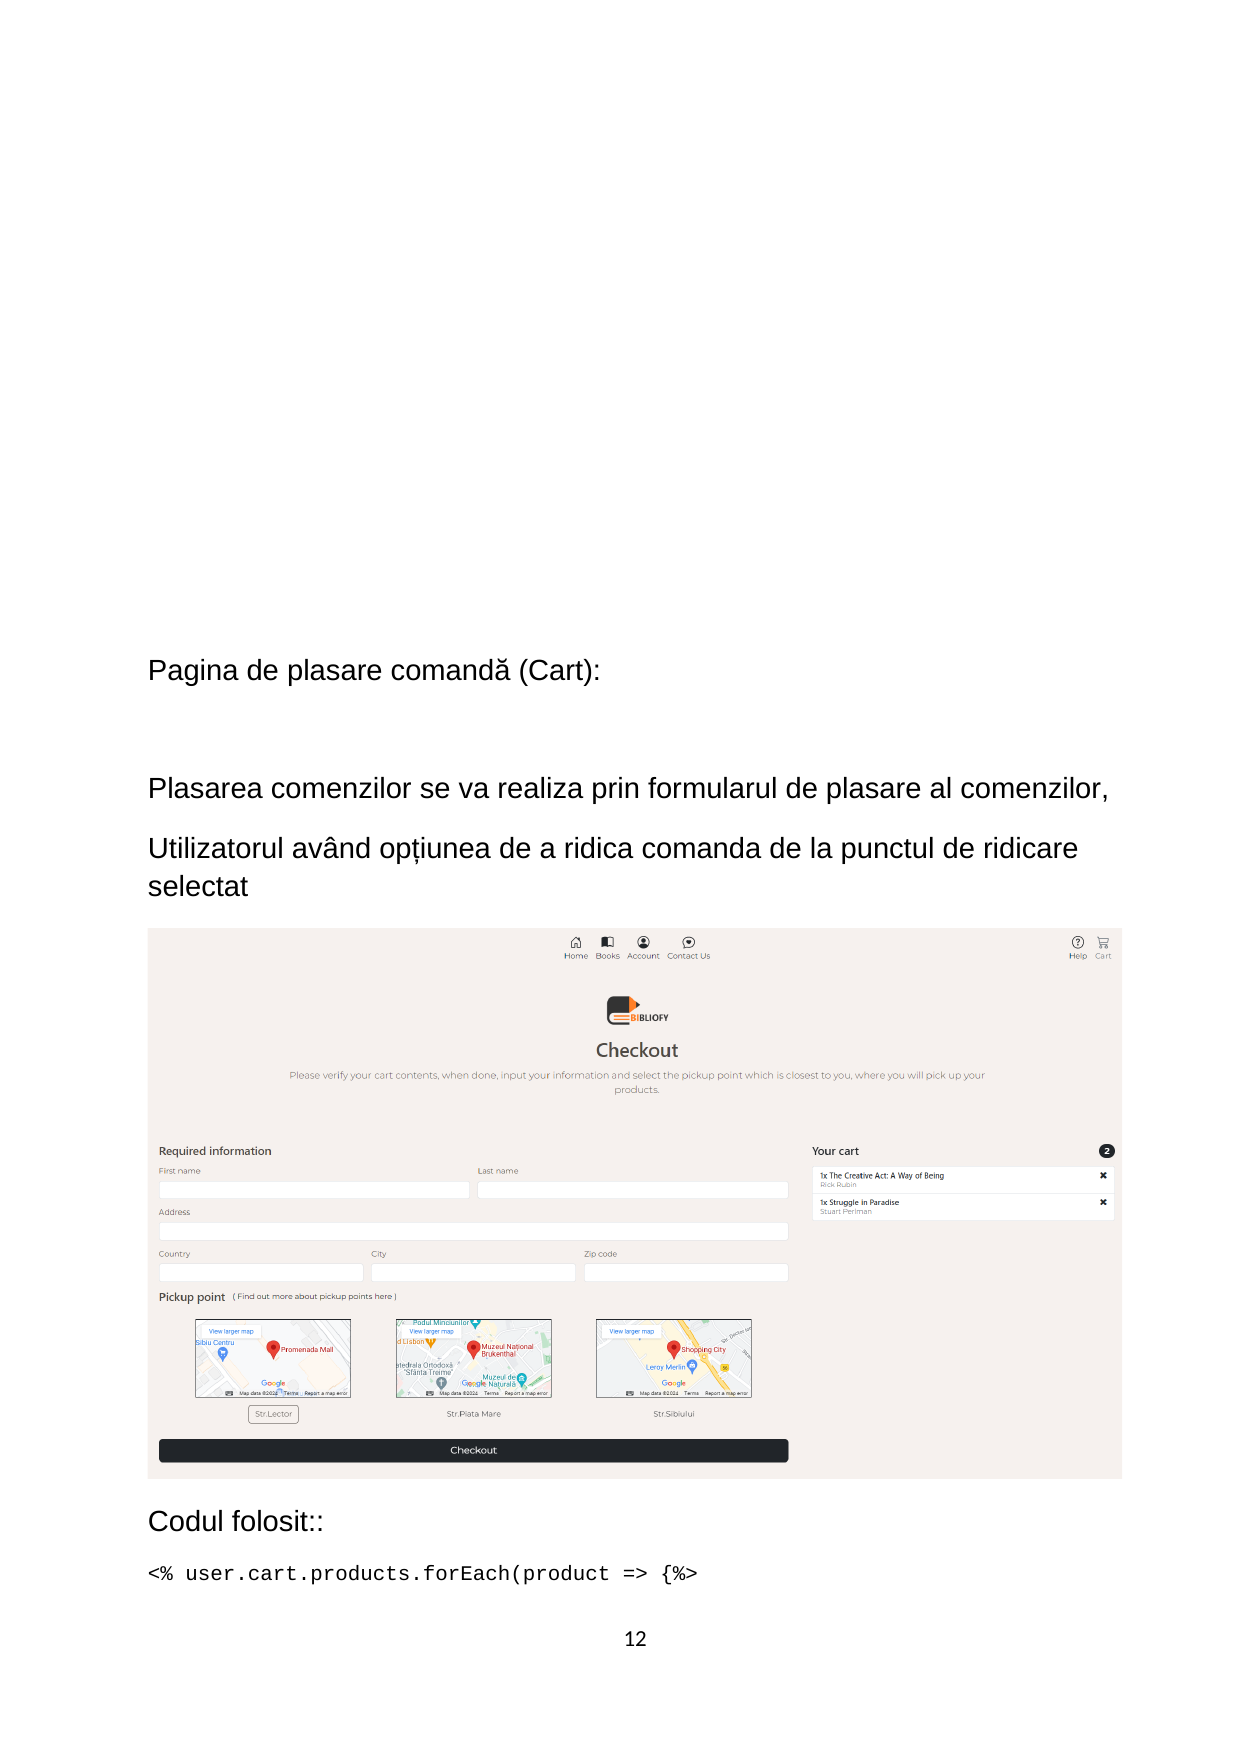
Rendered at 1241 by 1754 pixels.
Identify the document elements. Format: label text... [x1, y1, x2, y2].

text Plasarea comenzilor se va realiza prin formularul de plasare al comenzilor, [148, 771, 1122, 805]
text Pagina de plasare comandă (Cart): [148, 652, 1122, 686]
text Codul folosit:: [148, 1504, 1122, 1537]
text <% user.cart.products.forEach(product => {%> [148, 1563, 1122, 1587]
text Utilizatorul având opțiunea de a ridica comanda de la punctul de ridicare selectat [148, 831, 1122, 903]
picture [147, 928, 1123, 1479]
